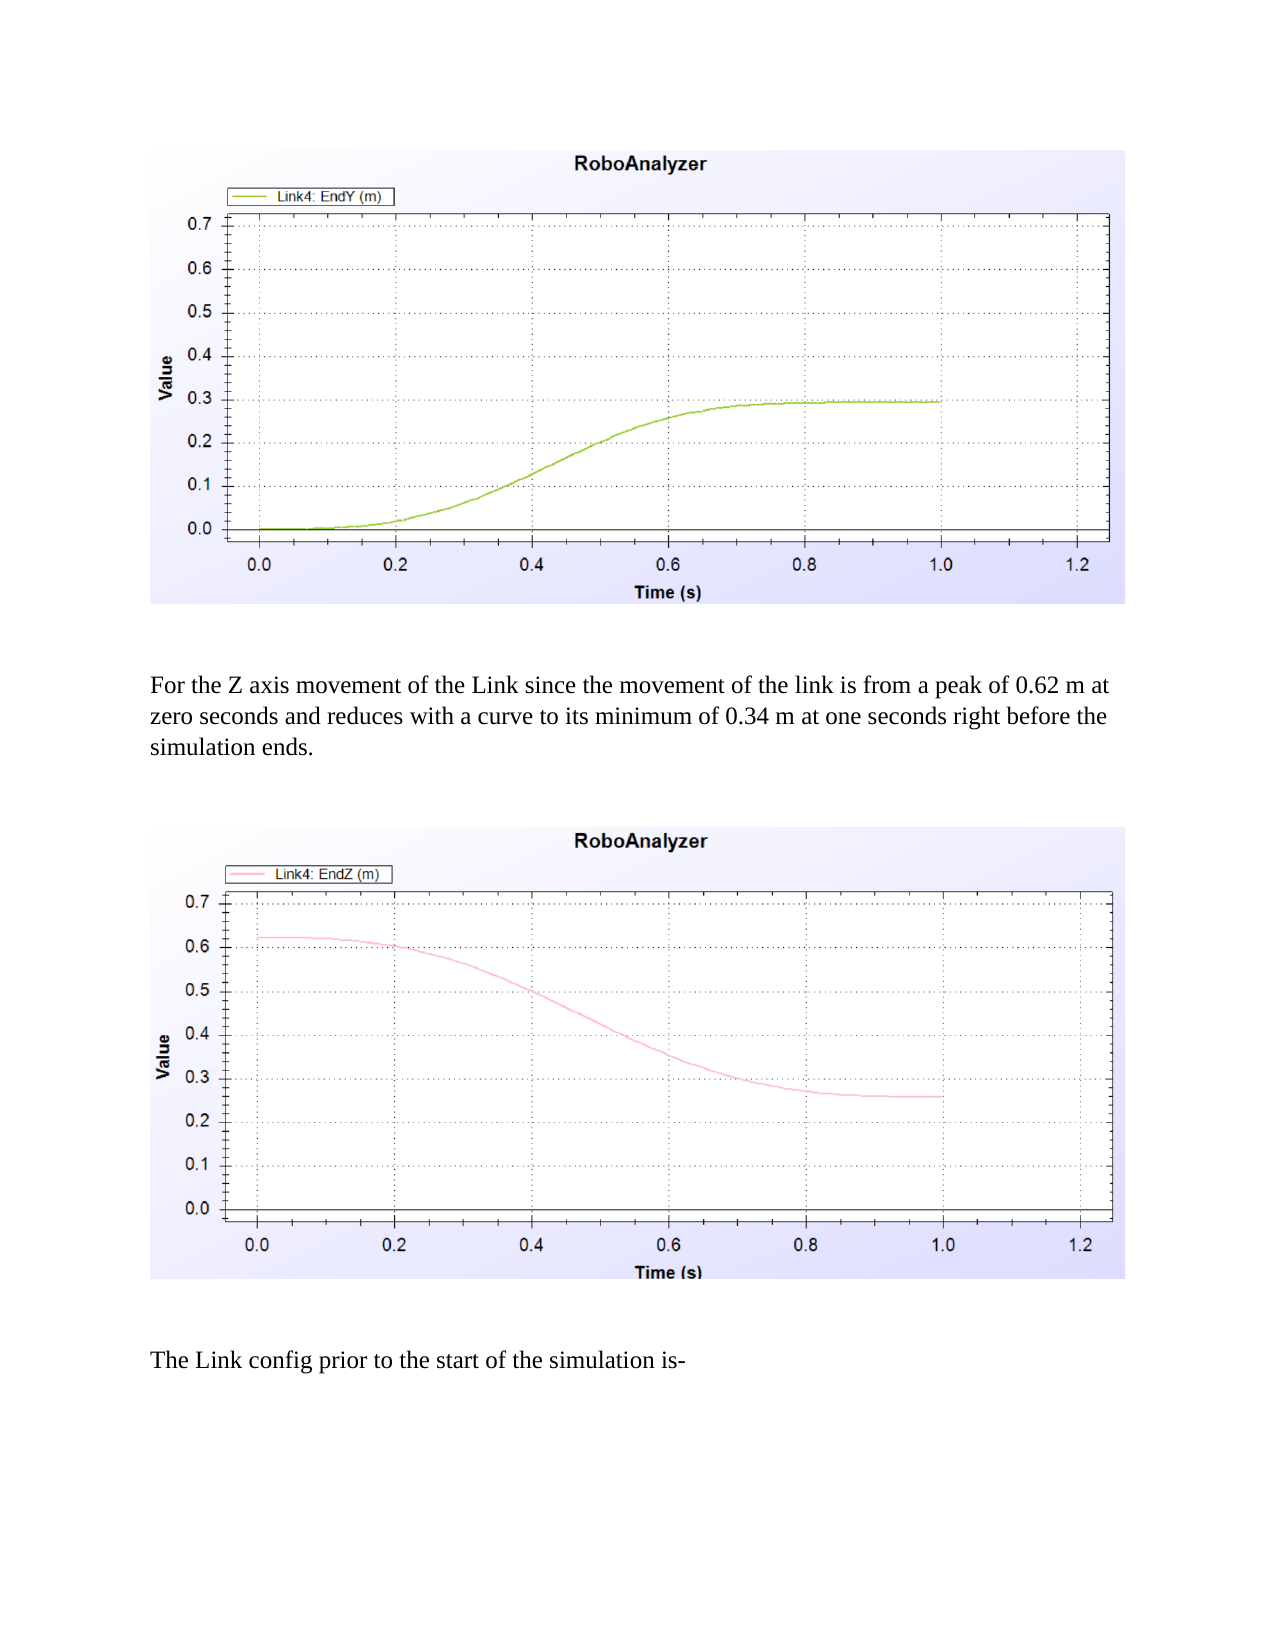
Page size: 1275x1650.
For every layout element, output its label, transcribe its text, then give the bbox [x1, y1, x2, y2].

text The Link config prior to the start of the simulation is- [150, 1345, 1125, 1373]
picture [150, 150, 1125, 604]
text For the Z axis movement of the Link since the movement of the link is from a peak of 0.62 m at zero seconds and reduces with a curve to its minimum of 0.34 m at one seconds right before the simulation ends. [150, 670, 1125, 761]
picture [150, 827, 1125, 1279]
